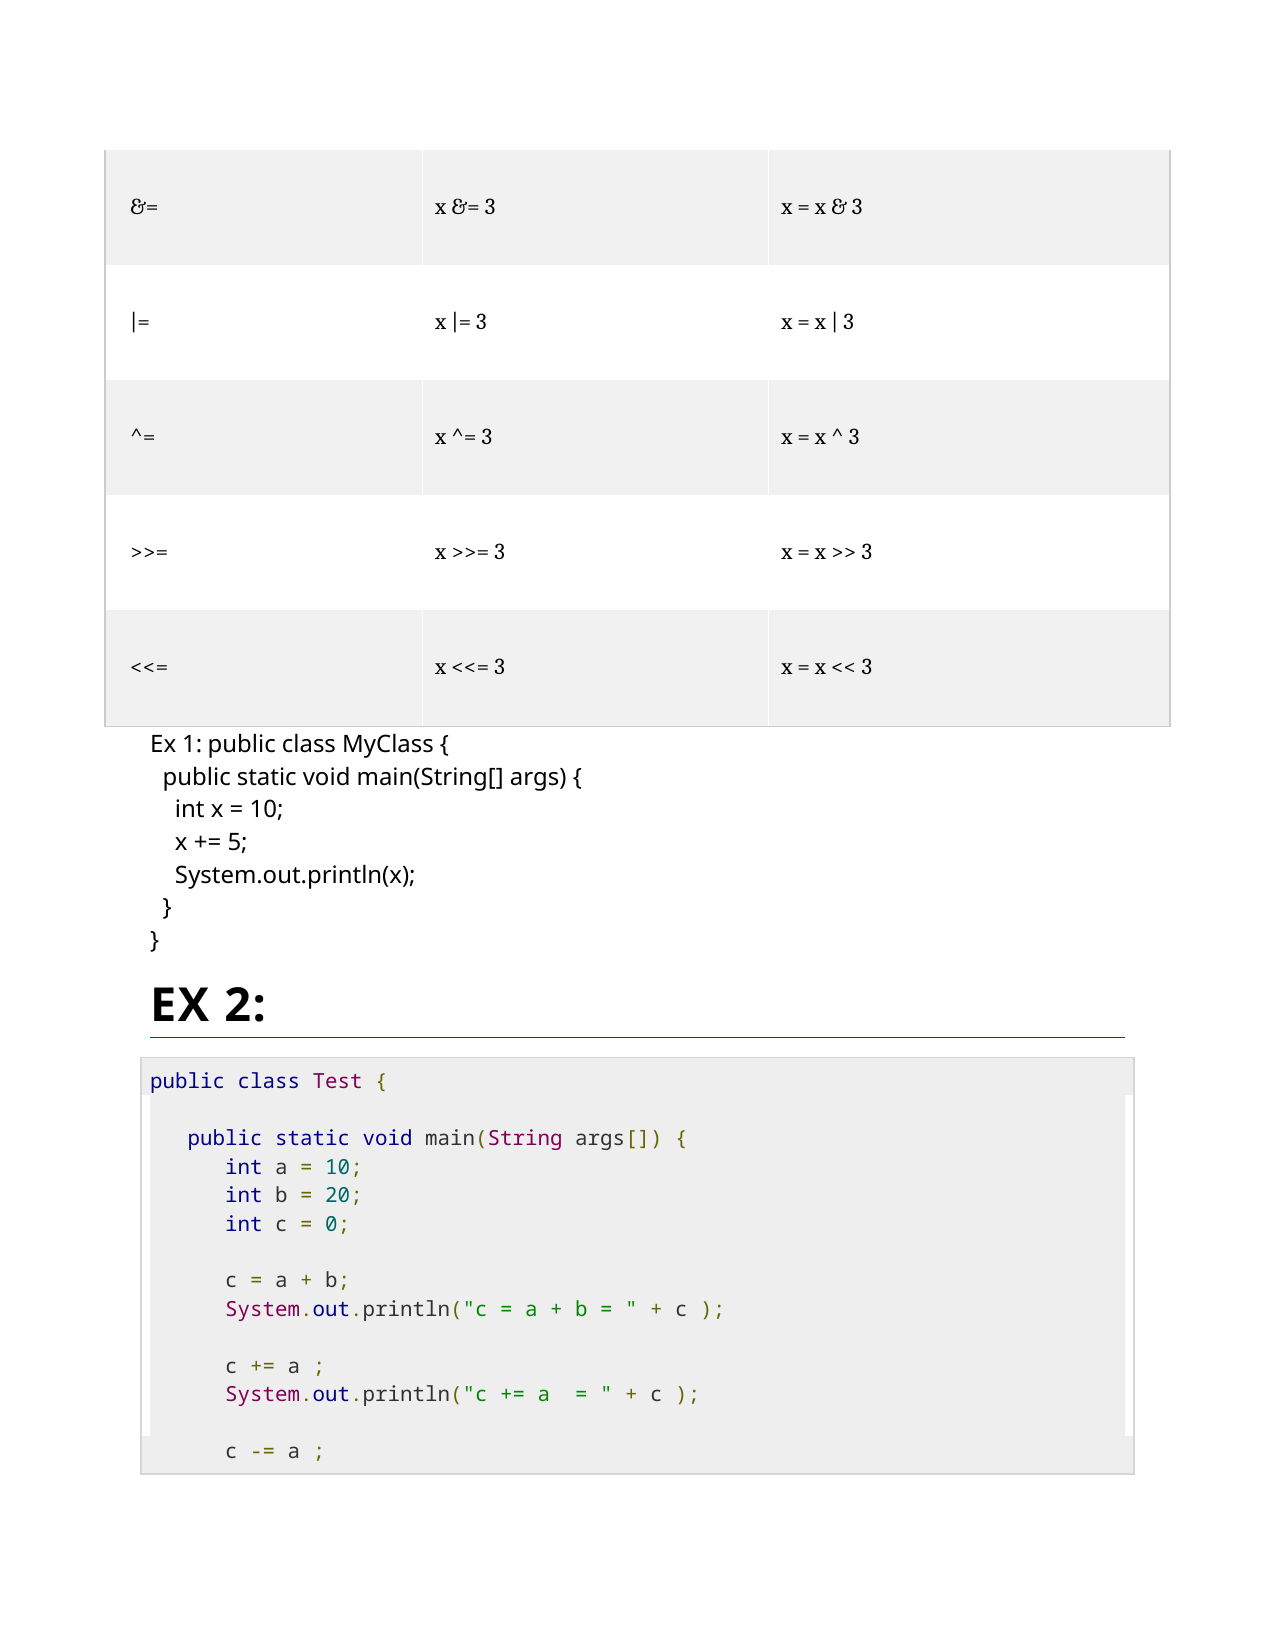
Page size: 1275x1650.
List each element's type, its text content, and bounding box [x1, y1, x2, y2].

table_cell x &= 3 [423, 150, 768, 265]
text int a = 10; [150, 1152, 1125, 1180]
table_cell x >>= 3 [423, 495, 768, 610]
table_cell ^= [106, 380, 422, 495]
text int x = 10; [150, 792, 1125, 825]
text c += a ; [150, 1351, 1125, 1379]
text } [150, 890, 1125, 923]
table_cell x ^= 3 [423, 380, 768, 495]
text Ex 1: public class MyClass { [150, 727, 1125, 760]
table_cell x = x & 3 [769, 150, 1169, 265]
table_cell x = x | 3 [769, 265, 1169, 380]
table_cell x = x >> 3 [769, 495, 1169, 610]
text public static void main(String args[]) { [150, 1123, 1125, 1152]
text System.out.println("c += a = " + c ); [150, 1379, 1125, 1408]
text System.out.println("c = a + b = " + c ); [150, 1294, 1125, 1322]
text public static void main(String[] args) { [150, 760, 1125, 792]
table_cell &= [106, 150, 422, 265]
text public class Test { [142, 1058, 1133, 1095]
table_cell |= [106, 265, 422, 380]
table_cell x <<= 3 [423, 610, 768, 726]
table_cell x |= 3 [423, 265, 768, 380]
text x += 5; [150, 825, 1125, 857]
text } [150, 923, 1125, 955]
text c -= a ; [142, 1426, 1133, 1473]
table_cell >>= [106, 495, 422, 610]
text int c = 0; [150, 1209, 1125, 1237]
subtitle ex 2: [150, 971, 1125, 1037]
text System.out.println(x); [150, 857, 1125, 890]
text c = a + b; [150, 1266, 1125, 1294]
text int b = 20; [150, 1180, 1125, 1209]
table_cell x = x << 3 [769, 610, 1169, 726]
table_cell x = x ^ 3 [769, 380, 1169, 495]
table_cell <<= [106, 610, 422, 726]
